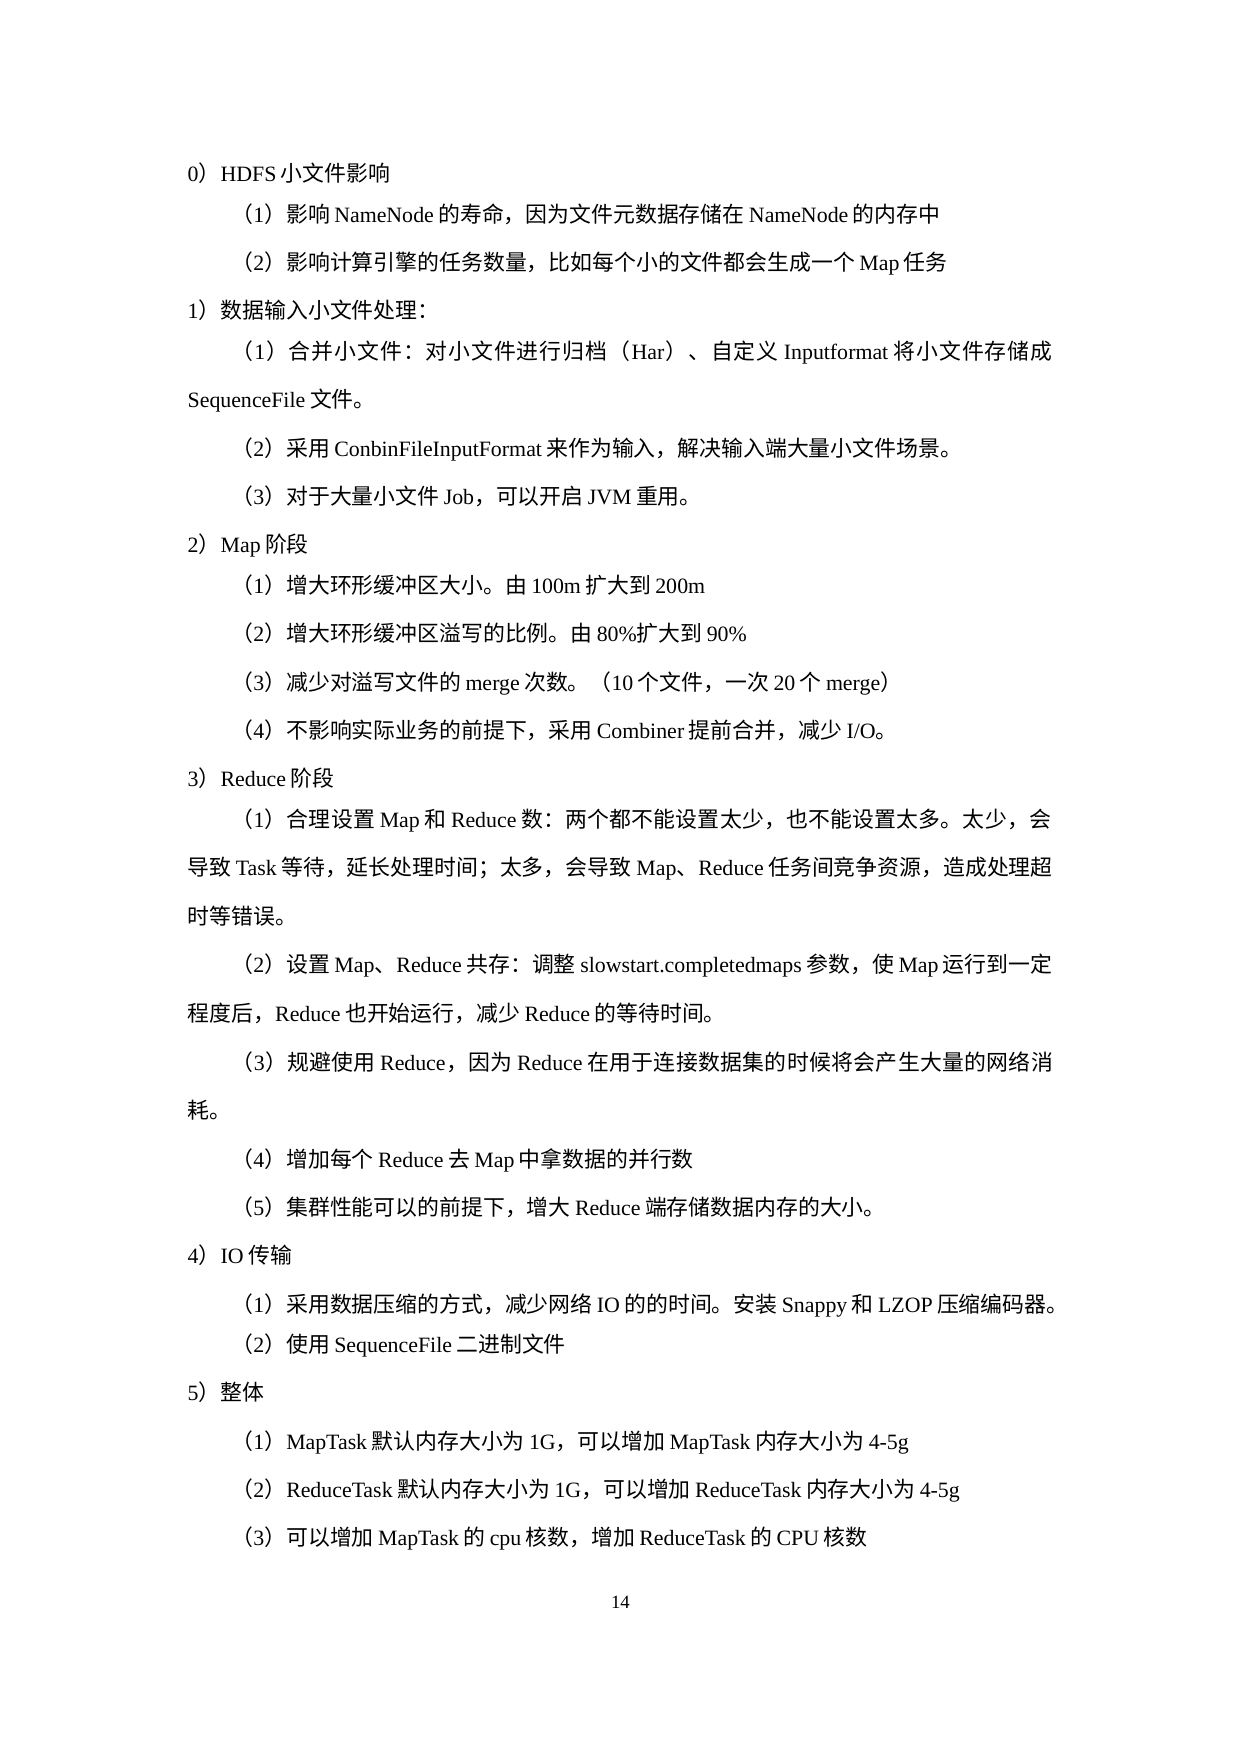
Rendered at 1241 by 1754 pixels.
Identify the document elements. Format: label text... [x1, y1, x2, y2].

text （1）MapTask默认内存大小为1G，可以增加MapTask内存大小为4-5g [187, 1423, 1053, 1456]
text （2）影响计算引擎的任务数量，比如每个小的文件都会生成一个Map任务 [187, 244, 1053, 277]
text （2）ReduceTask默认内存大小为1G，可以增加ReduceTask内存大小为4-5g [187, 1472, 1053, 1504]
text （1）采用数据压缩的方式，减少网络IO的的时间。安装Snappy和LZOP压缩编码器。 [187, 1286, 1053, 1319]
text （4）增加每个Reduce去Map中拿数据的并行数 [187, 1141, 1053, 1174]
text （1）合并小文件：对小文件进行归档（Har）、自定义Inputformat将小文件存储成SequenceFile文件。 [187, 333, 1053, 414]
text 0）HDFS小文件影响 [187, 156, 1053, 188]
text （1）增大环形缓冲区大小。由100m扩大到200m [187, 567, 1053, 600]
text （3）对于大量小文件Job，可以开启JVM重用。 [187, 479, 1053, 511]
text （5）集群性能可以的前提下，增大Reduce端存储数据内存的大小。 [187, 1189, 1053, 1222]
text （2）设置Map、Reduce共存：调整slowstart.completedmaps参数，使Map运行到一定程度后，Reduce也开始运行，减少Reduce的等待时间。 [187, 947, 1053, 1028]
text 5）整体 [187, 1375, 1053, 1407]
text （2）使用SequenceFile二进制文件 [187, 1327, 1053, 1359]
text （1）合理设置Map和Reduce数：两个都不能设置太少，也不能设置太多。太少，会导致Task等待，延长处理时间；太多，会导致 Map、Reduce任务间竞争资源，造成处理超时等错误。 [187, 801, 1053, 931]
text 3）Reduce阶段 [187, 761, 1053, 793]
text （3）可以增加MapTask的cpu核数，增加ReduceTask的CPU核数 [187, 1520, 1053, 1552]
text 1）数据输入小文件处理： [187, 293, 1053, 325]
text （1）影响NameNode的寿命，因为文件元数据存储在NameNode的内存中 [187, 196, 1053, 229]
text （2）增大环形缓冲区溢写的比例。由80%扩大到90% [187, 616, 1053, 648]
text （3）规避使用Reduce，因为Reduce在用于连接数据集的时候将会产生大量的网络消耗。 [187, 1044, 1053, 1125]
text 4）IO传输 [187, 1238, 1053, 1270]
text （2）采用ConbinFileInputFormat来作为输入，解决输入端大量小文件场景。 [187, 430, 1053, 463]
text （3）减少对溢写文件的merge次数。（10个文件，一次20个merge） [187, 664, 1053, 697]
text 2）Map阶段 [187, 527, 1053, 559]
text （4）不影响实际业务的前提下，采用Combiner提前合并，减少 I/O。 [187, 712, 1053, 745]
